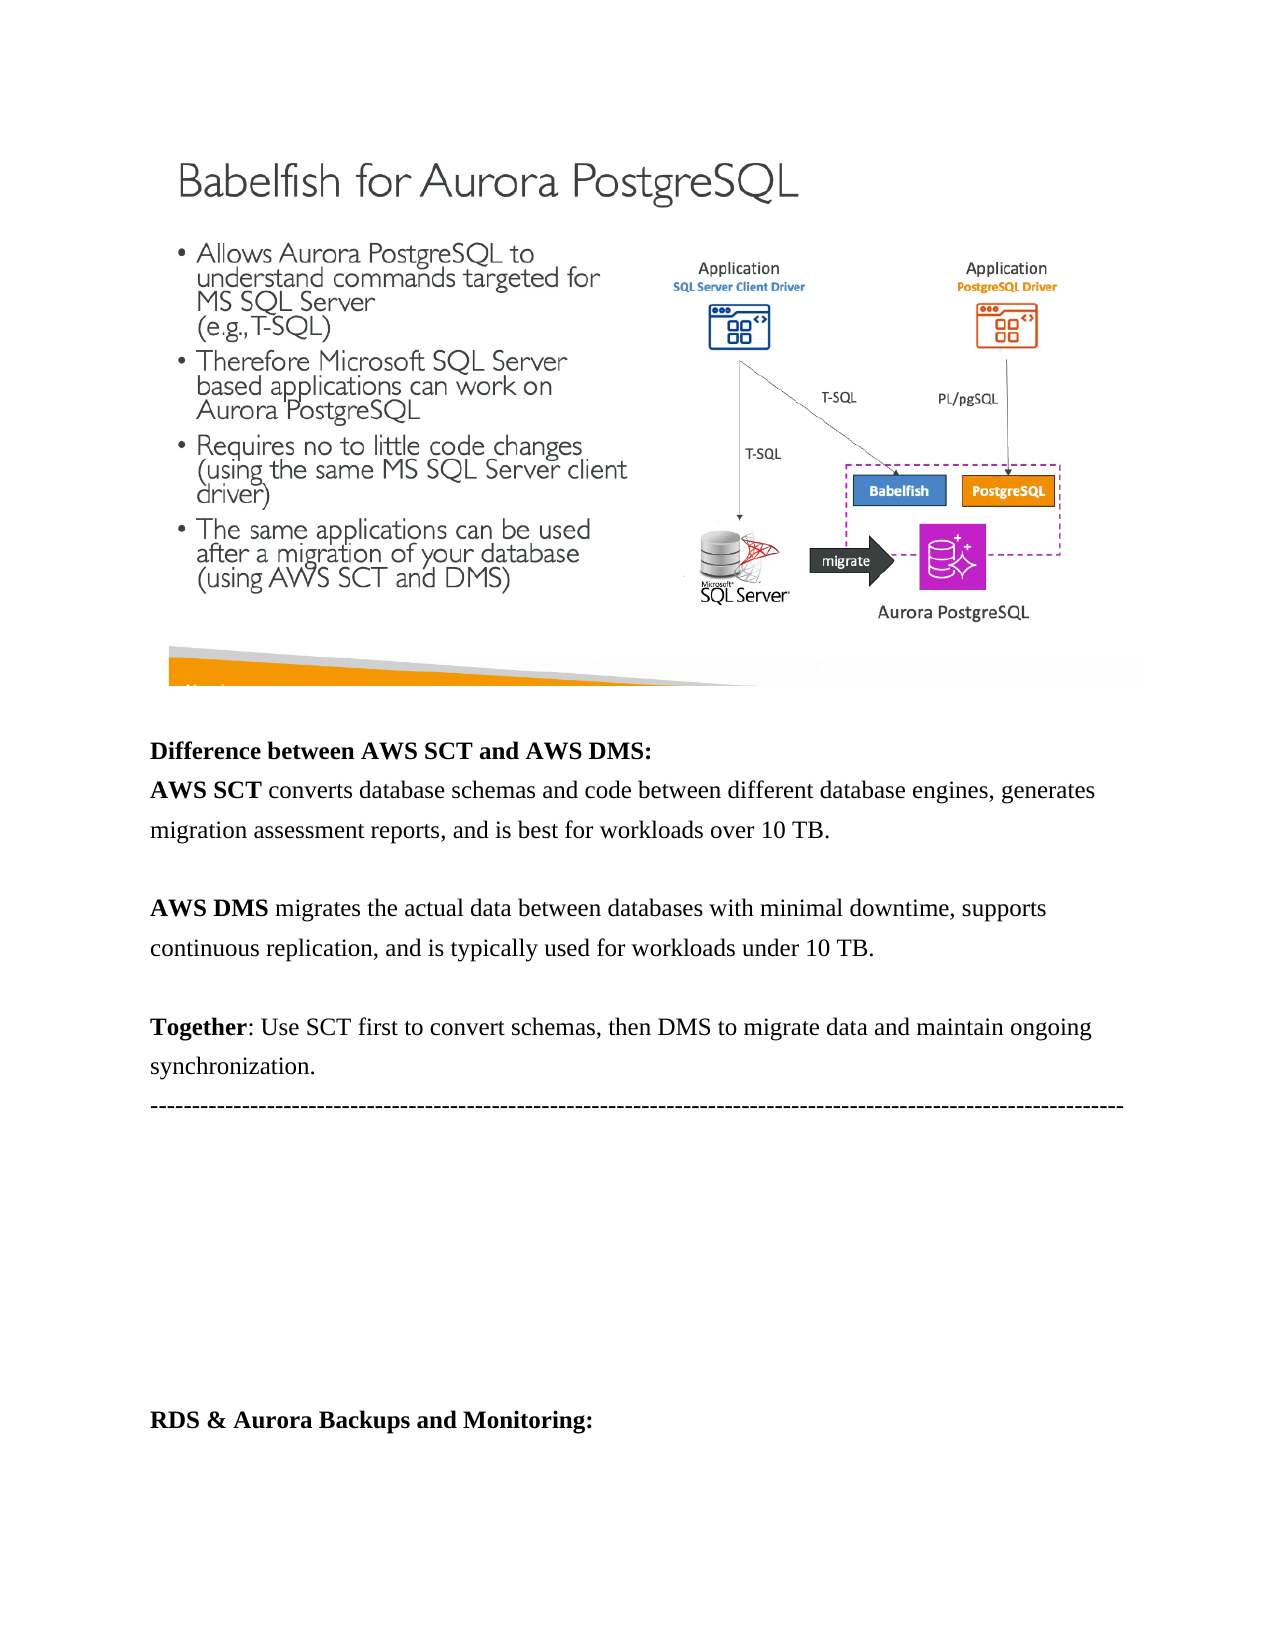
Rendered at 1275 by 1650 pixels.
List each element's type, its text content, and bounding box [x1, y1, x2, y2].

text Difference between AWS SCT and AWS DMS: [150, 736, 1125, 765]
text RDS & Aurora Backups and Monitoring: [150, 1405, 1125, 1434]
text AWS DMS migrates the actual data between databases with minimal downtime, supports continuous replication, and is typically used for workloads under 10 TB. [150, 893, 1125, 962]
text AWS SCT converts database schemas and code between different database engines, generates migration assessment reports, and is best for workloads over 10 TB. [150, 775, 1125, 843]
text Together: Use SCT first to convert schemas, then DMS to migrate data and maintain ongoing synchronization. [150, 1012, 1125, 1080]
text --------------------------------------------------------------------------------------------------------------------- [150, 1090, 1125, 1119]
